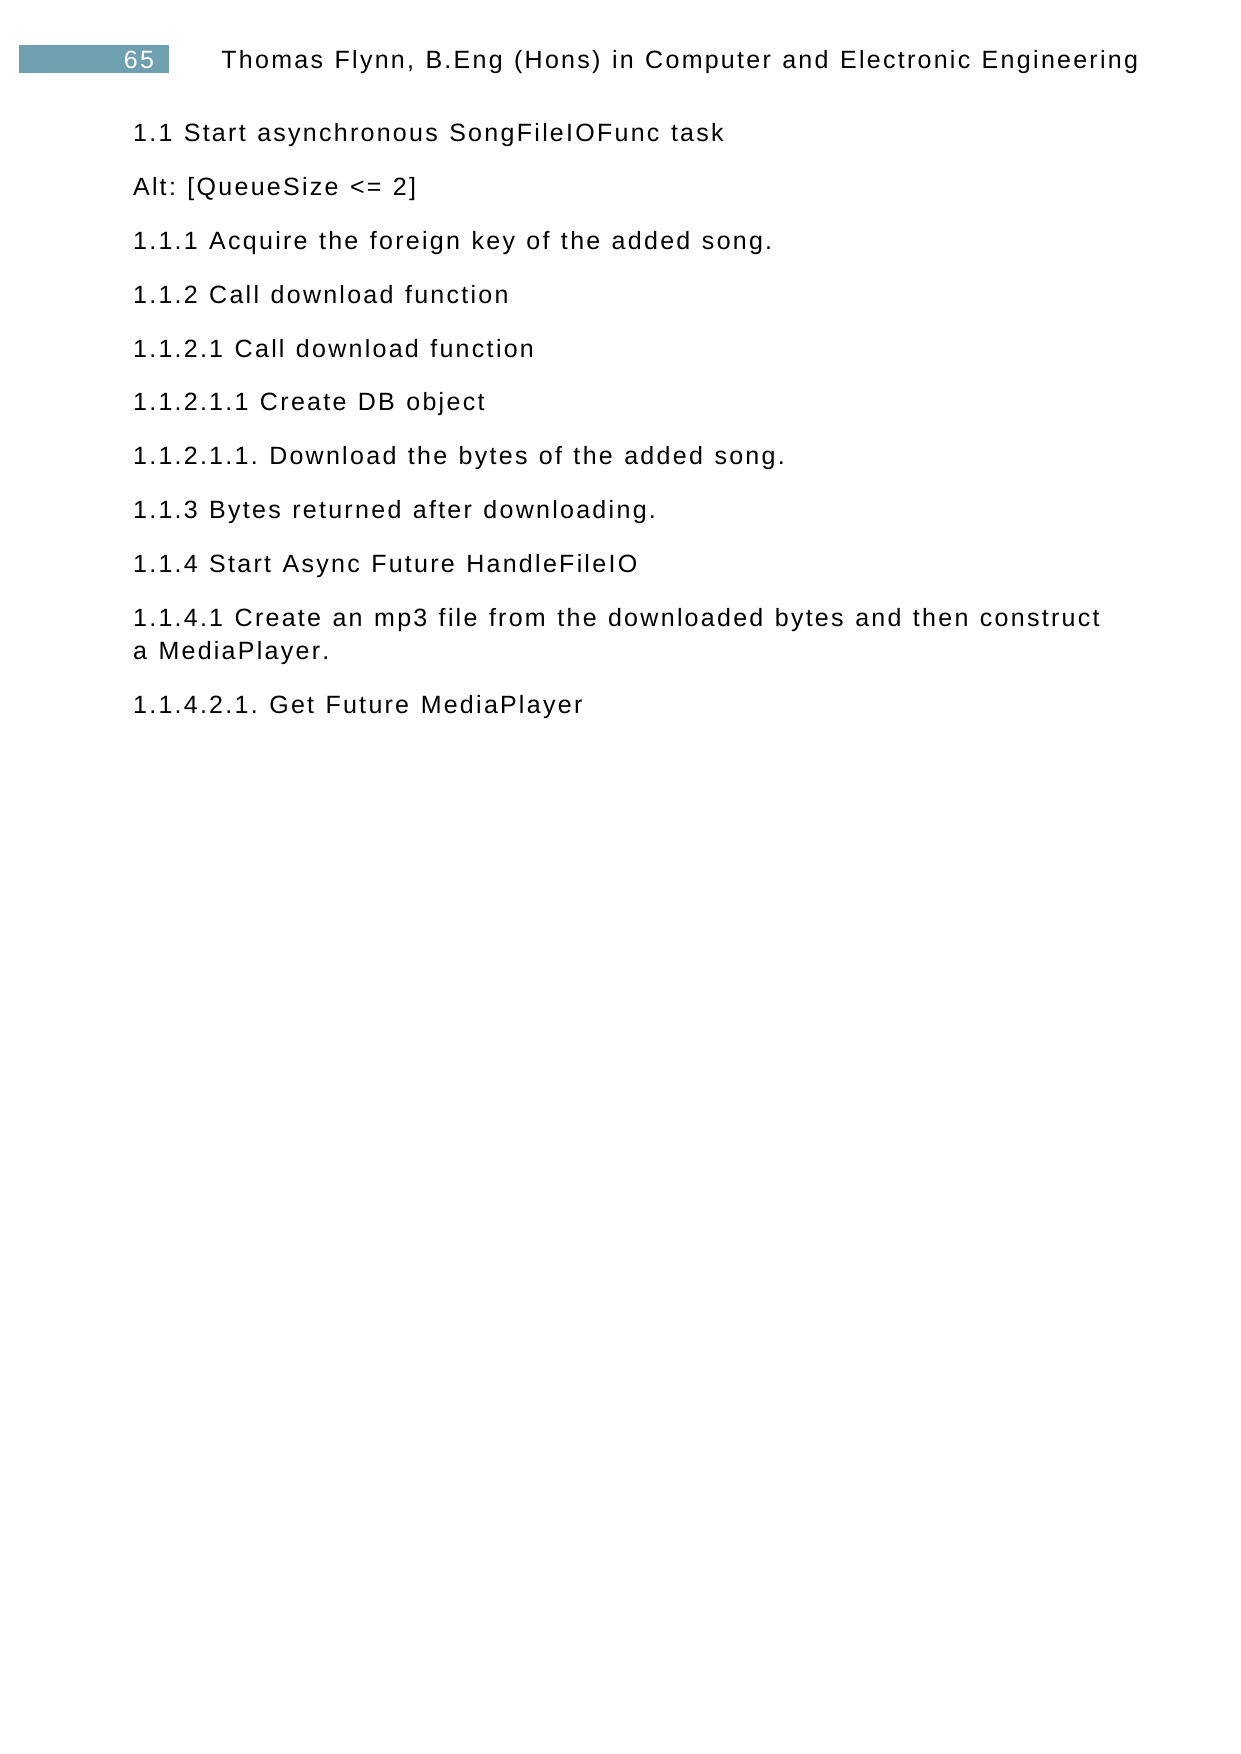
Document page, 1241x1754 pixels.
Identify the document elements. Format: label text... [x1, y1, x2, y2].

text 1.1 Start asynchronous SongFileIOFunc task [133, 118, 1122, 147]
text 1.1.2.1.1. Download the bytes of the added song. [133, 441, 1122, 470]
text 1.1.4.1 Create an mp3 file from the downloaded bytes and then construct a MediaPlayer. [133, 603, 1122, 664]
text 1.1.4.2.1. Get Future MediaPlayer [133, 690, 1122, 718]
text 1.1.2.1.1 Create DB object [133, 387, 1122, 416]
text 1.1.2.1 Call download function [133, 333, 1122, 362]
text 1.1.1 Acquire the foreign key of the added song. [133, 226, 1122, 254]
text 1.1.2 Call download function [133, 280, 1122, 308]
text Alt: [QueueSize <= 2] [133, 172, 1122, 201]
text 1.1.4 Start Async Future HandleFileIO [133, 549, 1122, 578]
text 1.1.3 Bytes returned after downloading. [133, 495, 1122, 524]
